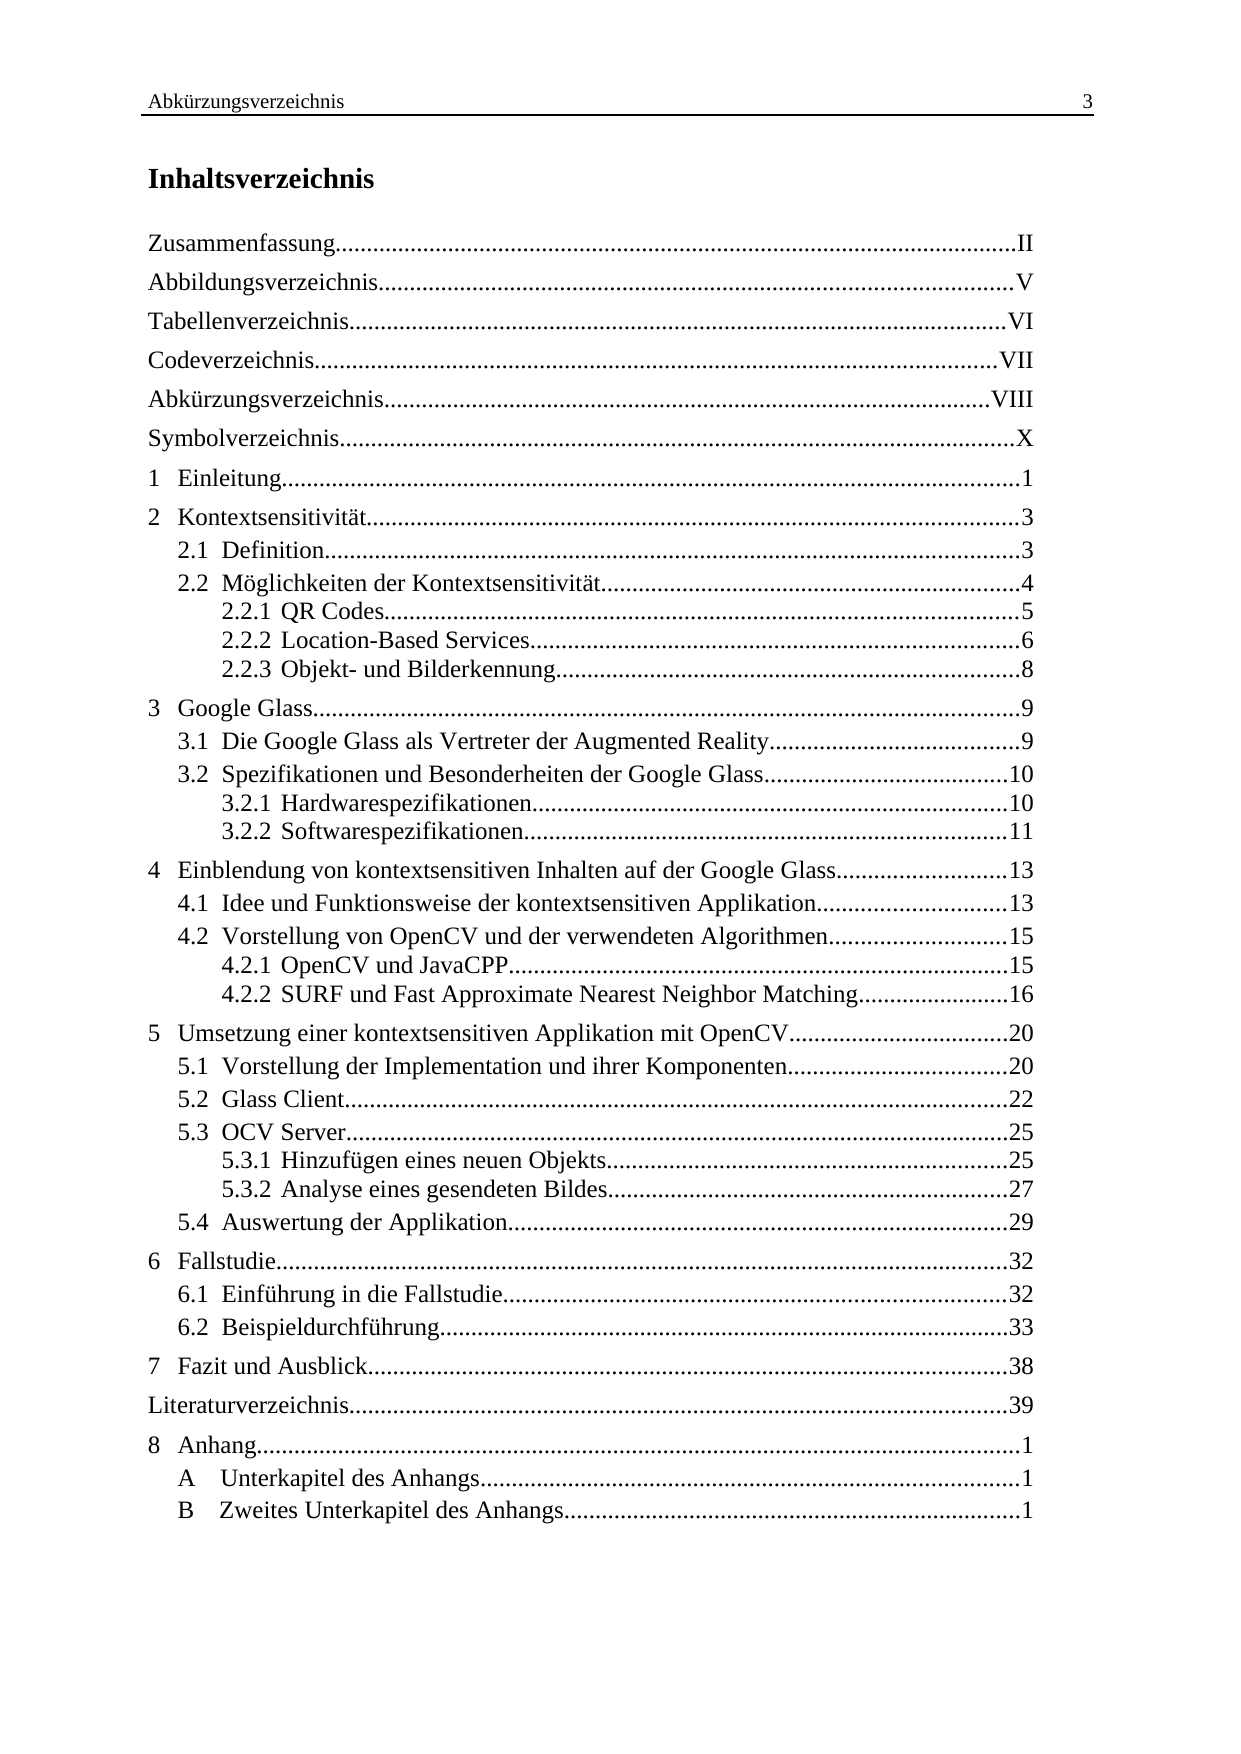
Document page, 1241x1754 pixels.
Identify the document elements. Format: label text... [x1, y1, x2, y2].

text 5.3.2 Analyse eines gesendeten Bildes 27 [221, 1174, 1093, 1203]
text Abkürzungsverzeichnis VIII [148, 384, 1093, 413]
text 2.2 Möglichkeiten der Kontextsensitivität 4 [177, 568, 1093, 596]
text 6 Fallstudie 32 [148, 1246, 1093, 1275]
text 4.2.1 OpenCV und JavaCPP 15 [221, 950, 1093, 979]
text 4 Einblendung von kontextsensitiven Inhalten auf der Google Glass 13 [148, 856, 1093, 884]
text 5.2 Glass Client 22 [177, 1084, 1093, 1113]
text Literaturverzeichnis 39 [148, 1391, 1093, 1419]
text Abbildungsverzeichnis V [148, 267, 1093, 296]
text Codeverzeichnis VII [148, 345, 1093, 374]
text 8 Anhang 1 [148, 1430, 1093, 1458]
text 3.2 Spezifikationen und Besonderheiten der Google Glass 10 [177, 759, 1093, 788]
text 3.1 Die Google Glass als Vertreter der Augmented Reality 9 [177, 726, 1093, 755]
text 2.2.1 QR Codes 5 [221, 596, 1093, 625]
text B Zweites Unterkapitel des Anhangs 1 [177, 1496, 1093, 1524]
text 2 Kontextsensitivität 3 [148, 502, 1093, 531]
text 1 Einleitung 1 [148, 463, 1093, 491]
text 5.1 Vorstellung der Implementation und ihrer Komponenten 20 [177, 1051, 1093, 1080]
subtitle Inhaltsverzeichnis [148, 161, 1093, 194]
text 7 Fazit und Ausblick 38 [148, 1351, 1093, 1380]
text 6.1 Einführung in die Fallstudie 32 [177, 1279, 1093, 1308]
text 5.3.1 Hinzufügen eines neuen Objekts 25 [221, 1146, 1093, 1174]
text 2.2.2 Location-Based Services 6 [221, 625, 1093, 654]
text A Unterkapitel des Anhangs 1 [177, 1463, 1093, 1491]
text 6.2 Beispieldurchführung 33 [177, 1312, 1093, 1341]
text 2.1 Definition 3 [177, 535, 1093, 563]
text 4.2.2 SURF und Fast Approximate Nearest Neighbor Matching 16 [221, 979, 1093, 1008]
text Symbolverzeichnis X [148, 423, 1093, 452]
text 3.2.1 Hardwarespezifikationen 10 [221, 788, 1093, 816]
text 4.1 Idee und Funktionsweise der kontextsensitiven Applikation 13 [177, 888, 1093, 917]
text 5 Umsetzung einer kontextsensitiven Applikation mit OpenCV 20 [148, 1018, 1093, 1047]
text 2.2.3 Objekt- und Bilderkennung 8 [221, 654, 1093, 683]
text 4.2 Vorstellung von OpenCV und der verwendeten Algorithmen 15 [177, 921, 1093, 950]
text 5.3 OCV Server 25 [177, 1117, 1093, 1146]
text Zusammenfassung II [148, 228, 1093, 256]
text 3.2.2 Softwarespezifikationen 11 [221, 816, 1093, 845]
text 5.4 Auswertung der Applikation 29 [177, 1207, 1093, 1236]
text 3 Google Glass 9 [148, 693, 1093, 722]
text Tabellenverzeichnis VI [148, 306, 1093, 335]
